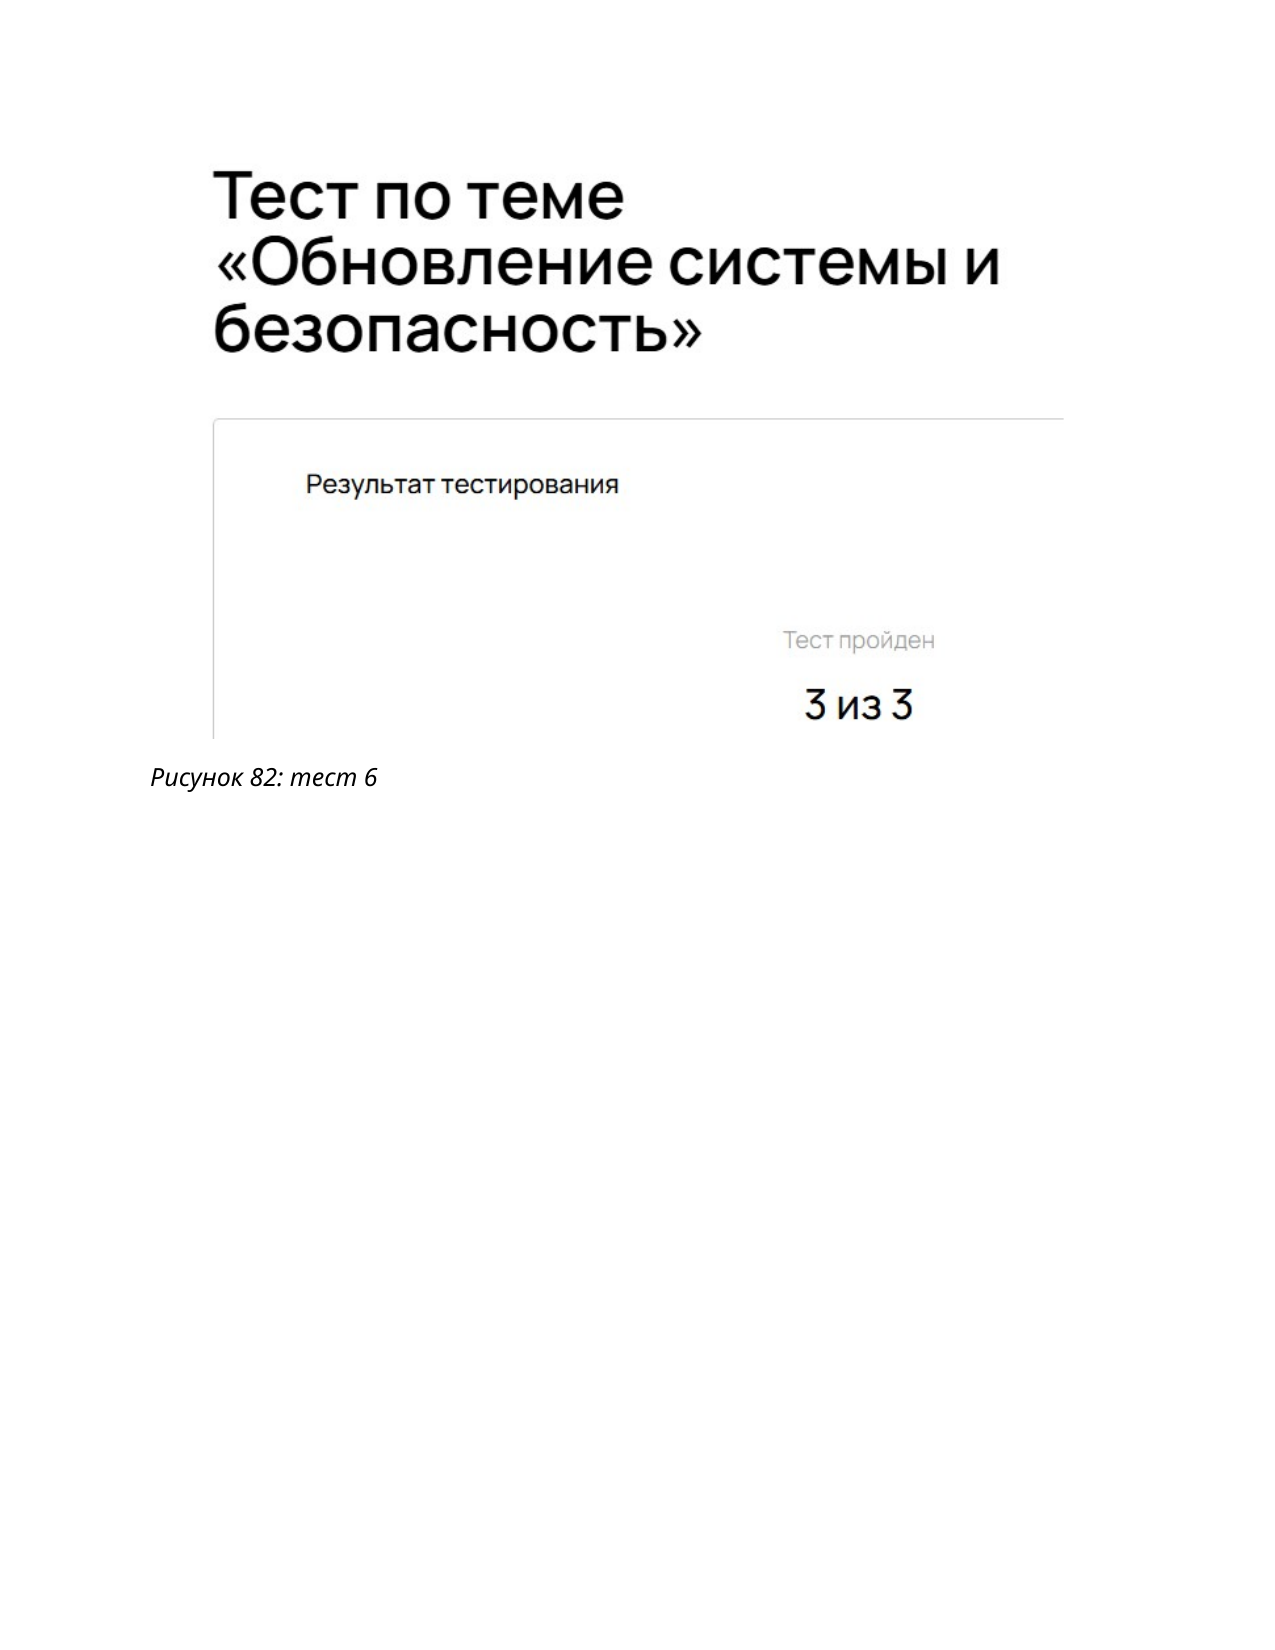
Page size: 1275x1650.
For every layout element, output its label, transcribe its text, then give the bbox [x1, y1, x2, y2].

picture [188, 153, 1064, 739]
table_header Рисунок 82: тест 6 [139, 150, 1114, 806]
